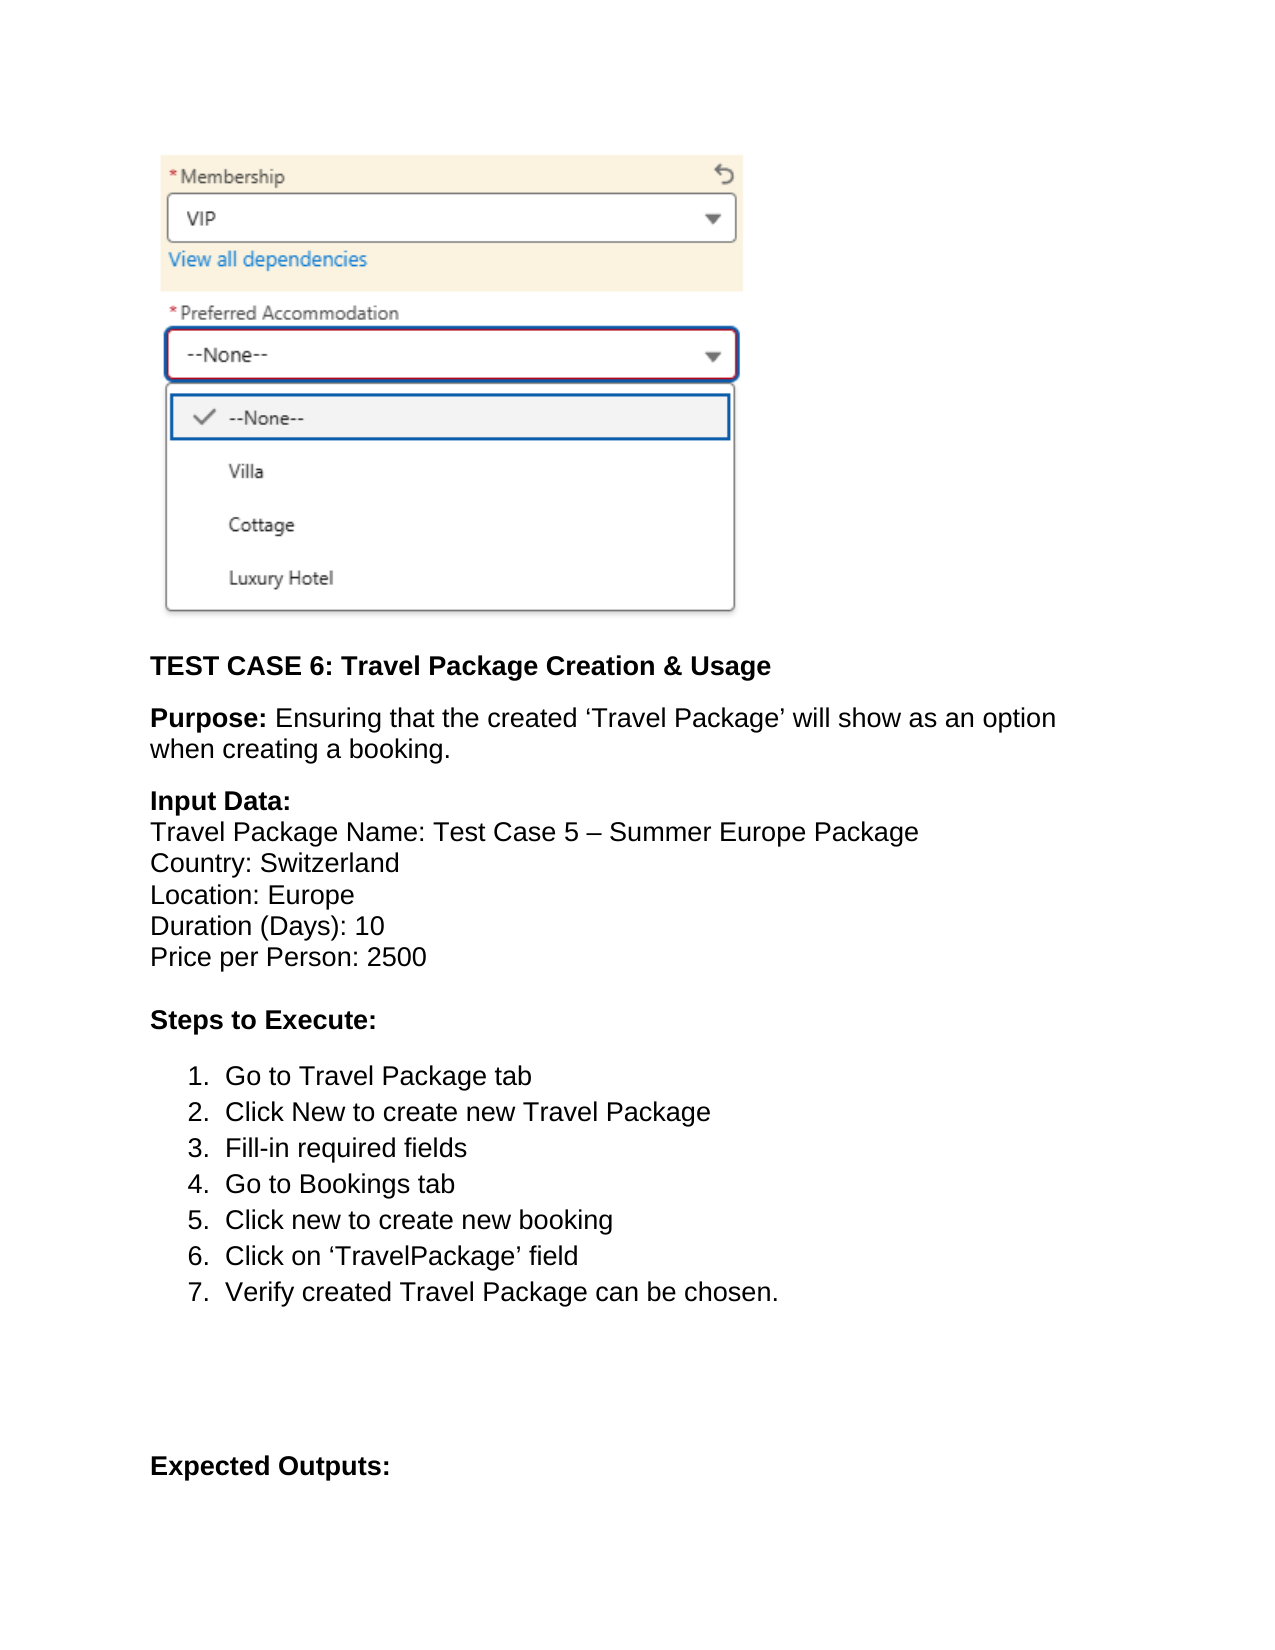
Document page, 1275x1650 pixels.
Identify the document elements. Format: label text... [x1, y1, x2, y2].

text Duration (Days): 10 [150, 910, 1125, 941]
text Purpose: Ensuring that the created ‘Travel Package’ will show as an option when creating a booking. [150, 702, 1125, 764]
list Verify created Travel Package can be chosen. [187, 1276, 1125, 1307]
list Click new to create new booking [187, 1204, 1125, 1235]
list Go to Bookings tab [187, 1168, 1125, 1199]
text Price per Person: 2500 [150, 941, 1125, 972]
text Input Data: Travel Package Name: Test Case 5 – Summer Europe Package [150, 785, 1125, 847]
text Location: Europe [150, 879, 1125, 910]
text Steps to Execute: [150, 1004, 1125, 1035]
list Fill-in required fields [187, 1132, 1125, 1163]
subtitle TEST CASE 6: Travel Package Creation & Usage [150, 649, 1125, 681]
text Country: Switzerland [150, 847, 1125, 879]
list Click New to create new Travel Package [187, 1096, 1125, 1127]
list Click on ‘TravelPackage’ field [187, 1239, 1125, 1271]
list Go to Travel Package tab [187, 1060, 1125, 1091]
text Expected Outputs: [150, 1450, 1125, 1481]
picture [150, 150, 750, 621]
